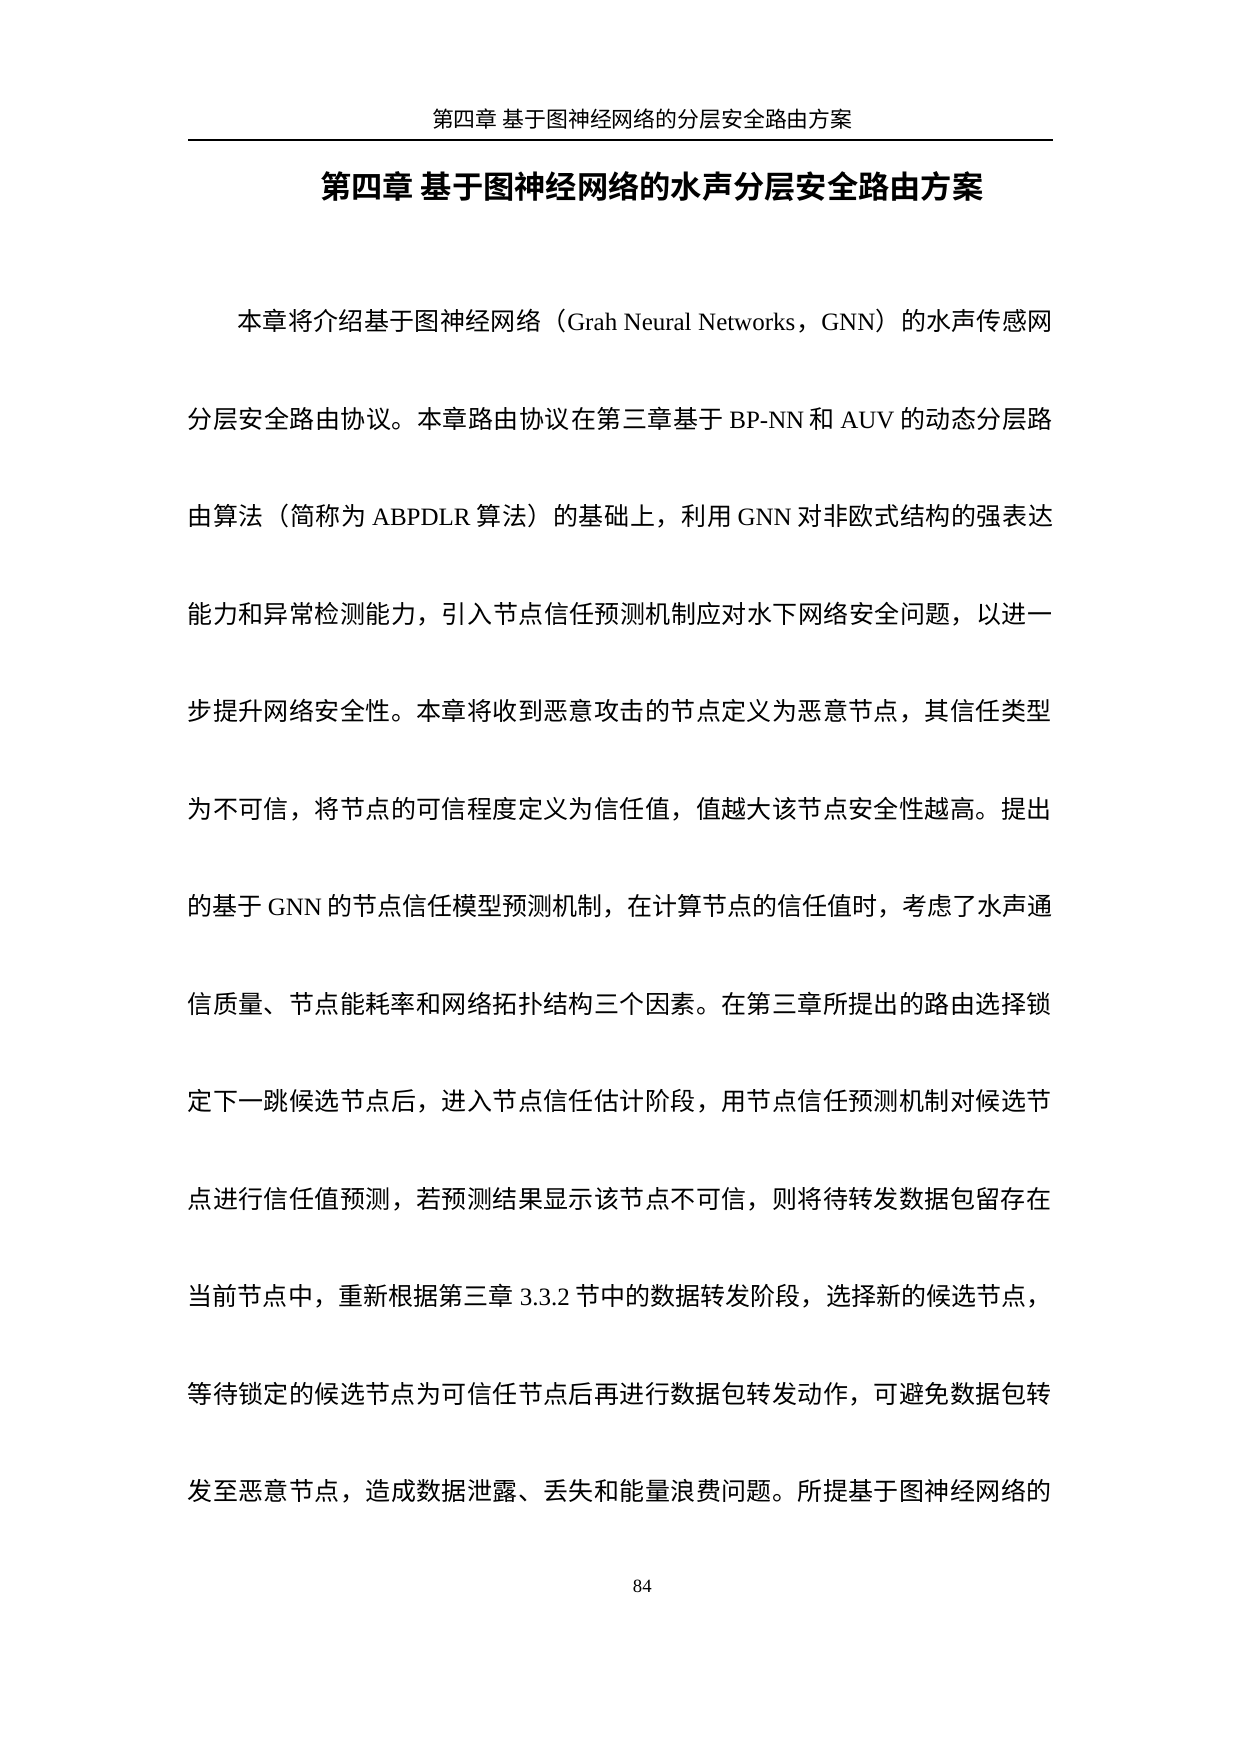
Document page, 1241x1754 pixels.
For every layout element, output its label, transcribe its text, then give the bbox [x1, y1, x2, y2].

text 第四章 基于图神经网络的水声分层安全路由方案 [187, 153, 1053, 218]
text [187, 287, 1053, 1522]
